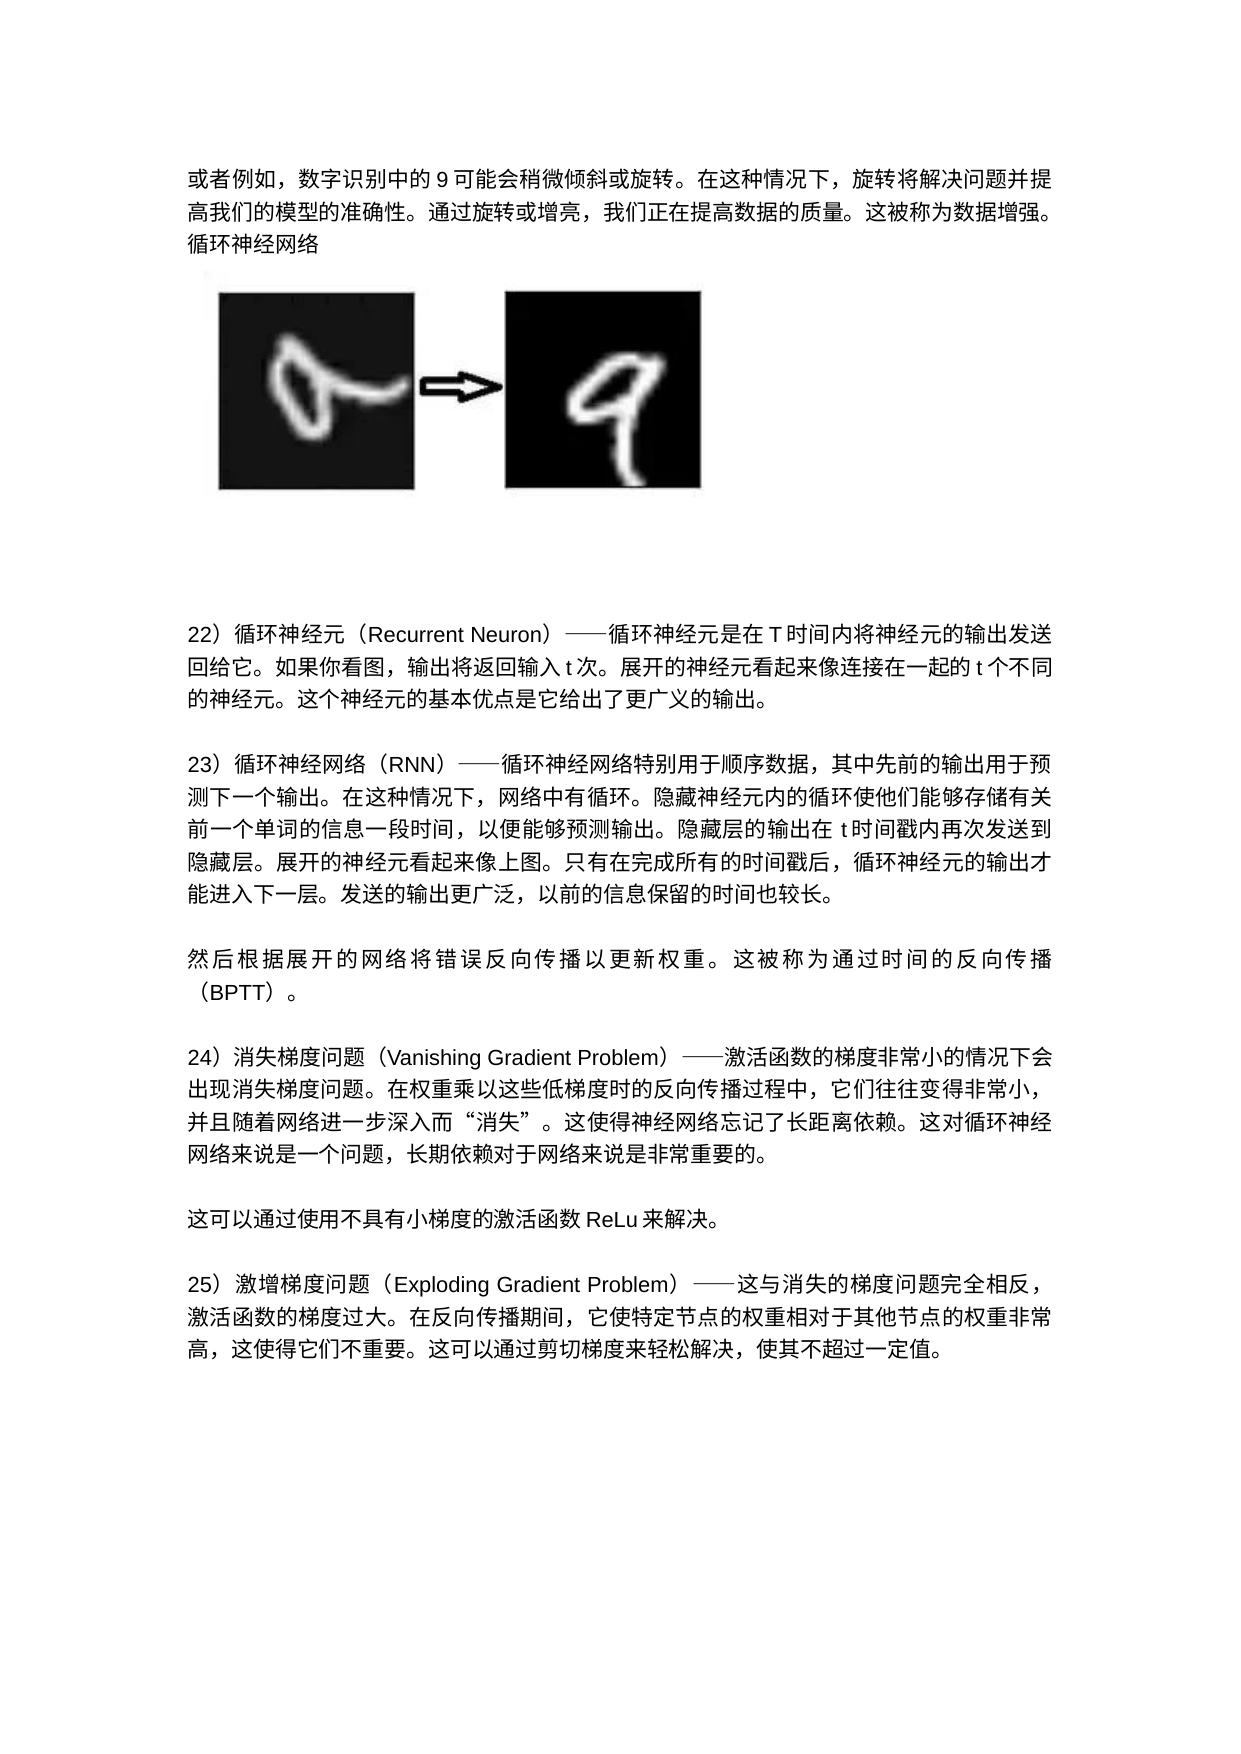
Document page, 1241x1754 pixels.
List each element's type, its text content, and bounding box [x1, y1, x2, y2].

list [187, 162, 1053, 227]
list 这可以通过使用不具有小梯度的激活函数ReLu来解决。 [187, 1202, 1053, 1234]
list 循环神经网络 [187, 227, 1053, 259]
list 24）消失梯度问题（Vanishing Gradient Problem）——激活函数的梯度非常小的情况下会出现消失梯度问题。在权重乘以这些低梯度时的反向传播过程中，它们往往变得非常小，并且随着网络进一步深入而“消失”。这使得神经网络忘记了长距离依赖。这对循环神经网络来说是一个问题，长期依赖对于网络来说是非常重要的。 [187, 1039, 1053, 1169]
list 22）循环神经元（Recurrent Neuron）——循环神经元是在T时间内将神经元的输出发送回给它。如果你看图，输出将返回输入t次。展开的神经元看起来像连接在一起的t个不同的神经元。这个神经元的基本优点是它给出了更广义的输出。 [187, 617, 1053, 714]
list 23）循环神经网络（RNN）——循环神经网络特别用于顺序数据，其中先前的输出用于预测下一个输出。在这种情况下，网络中有循环。隐藏神经元内的循环使他们能够存储有关前一个单词的信息一段时间，以便能够预测输出。隐藏层的输出在t时间戳内再次发送到隐藏层。展开的神经元看起来像上图。只有在完成所有的时间戳后，循环神经元的输出才能进入下一层。发送的输出更广泛，以前的信息保留的时间也较长。 [187, 747, 1053, 909]
list 然后根据展开的网络将错误反向传播以更新权重。这被称为通过时间的反向传播（BPTT）。 [187, 942, 1053, 1007]
list 25）激增梯度问题（Exploding Gradient Problem）——这与消失的梯度问题完全相反，激活函数的梯度过大。在反向传播期间，它使特定节点的权重相对于其他节点的权重非常高，这使得它们不重要。这可以通过剪切梯度来轻松解决，使其不超过一定值。 [187, 1267, 1053, 1364]
picture [187, 259, 783, 532]
